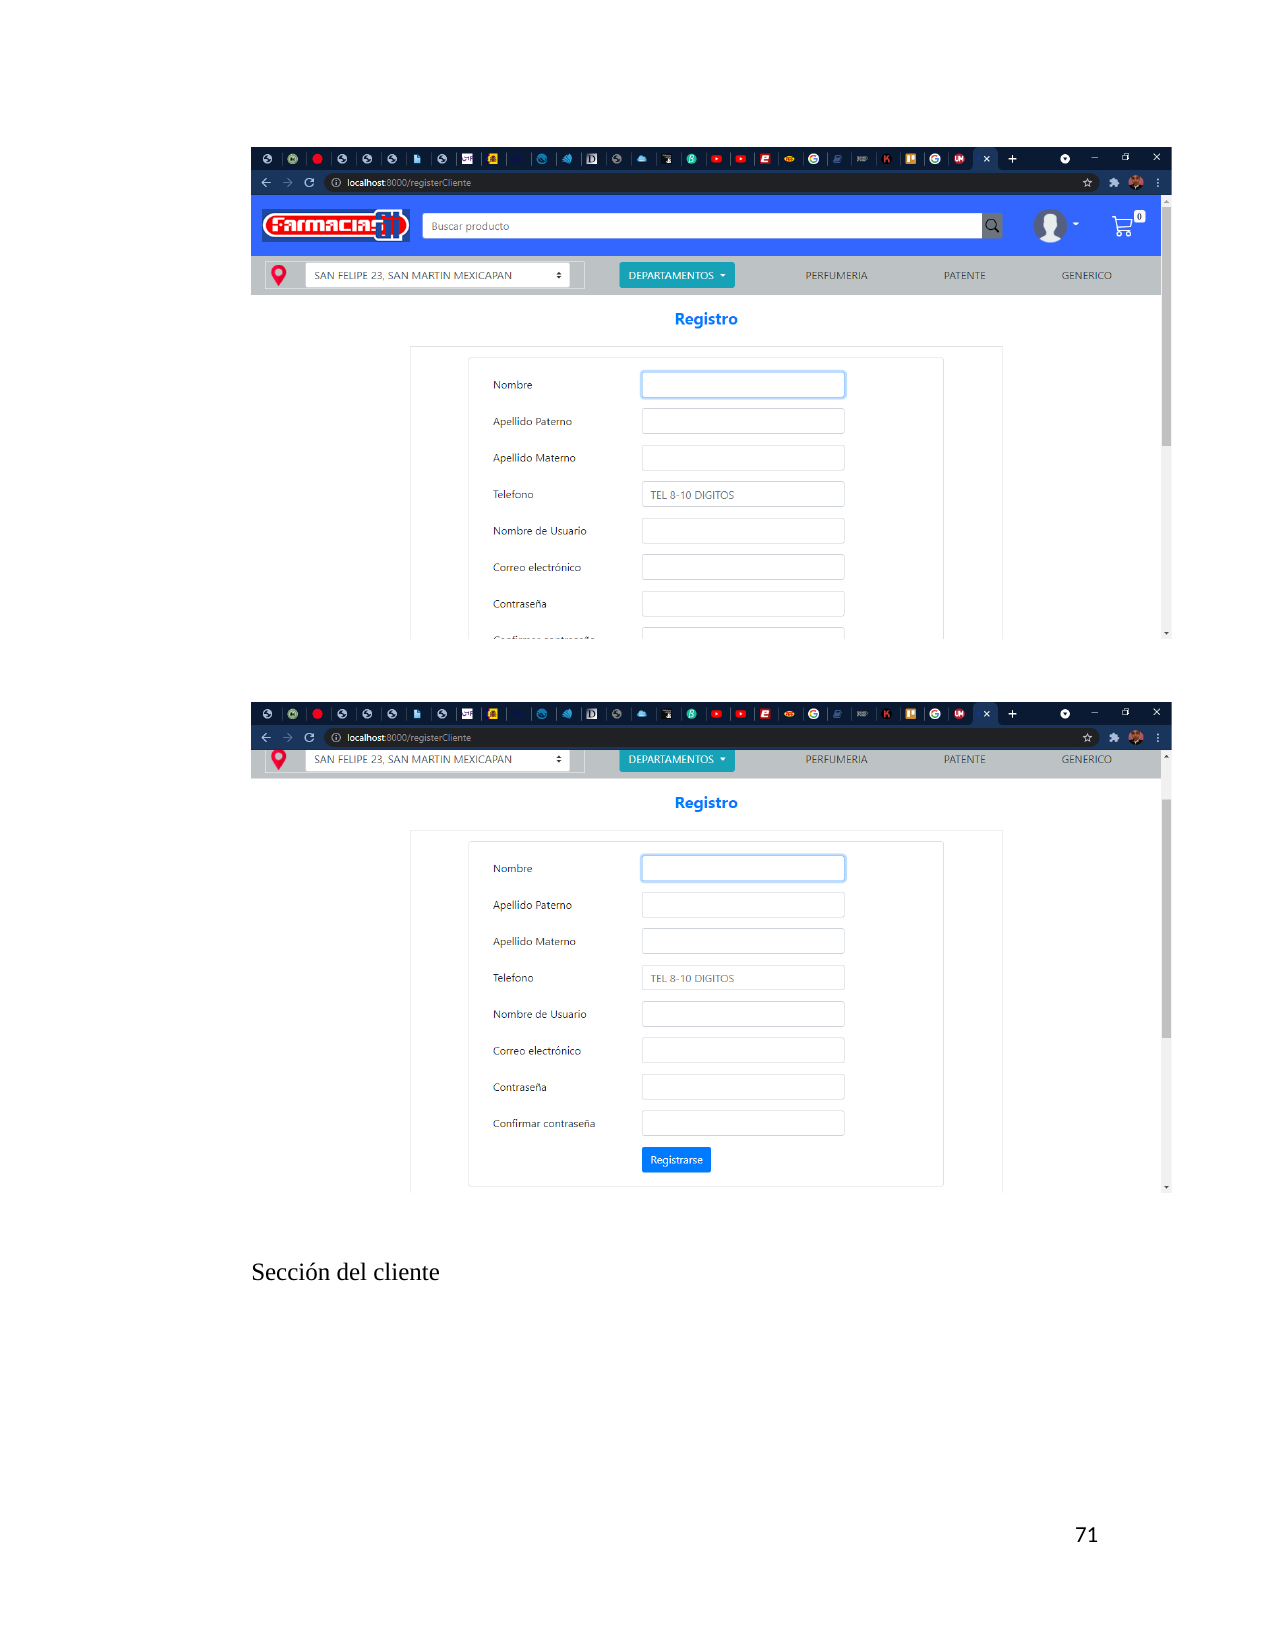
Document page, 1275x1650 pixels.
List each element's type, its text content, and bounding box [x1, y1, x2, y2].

picture [251, 702, 1172, 1193]
text Sección del cliente [177, 1257, 1098, 1286]
picture [251, 147, 1172, 639]
